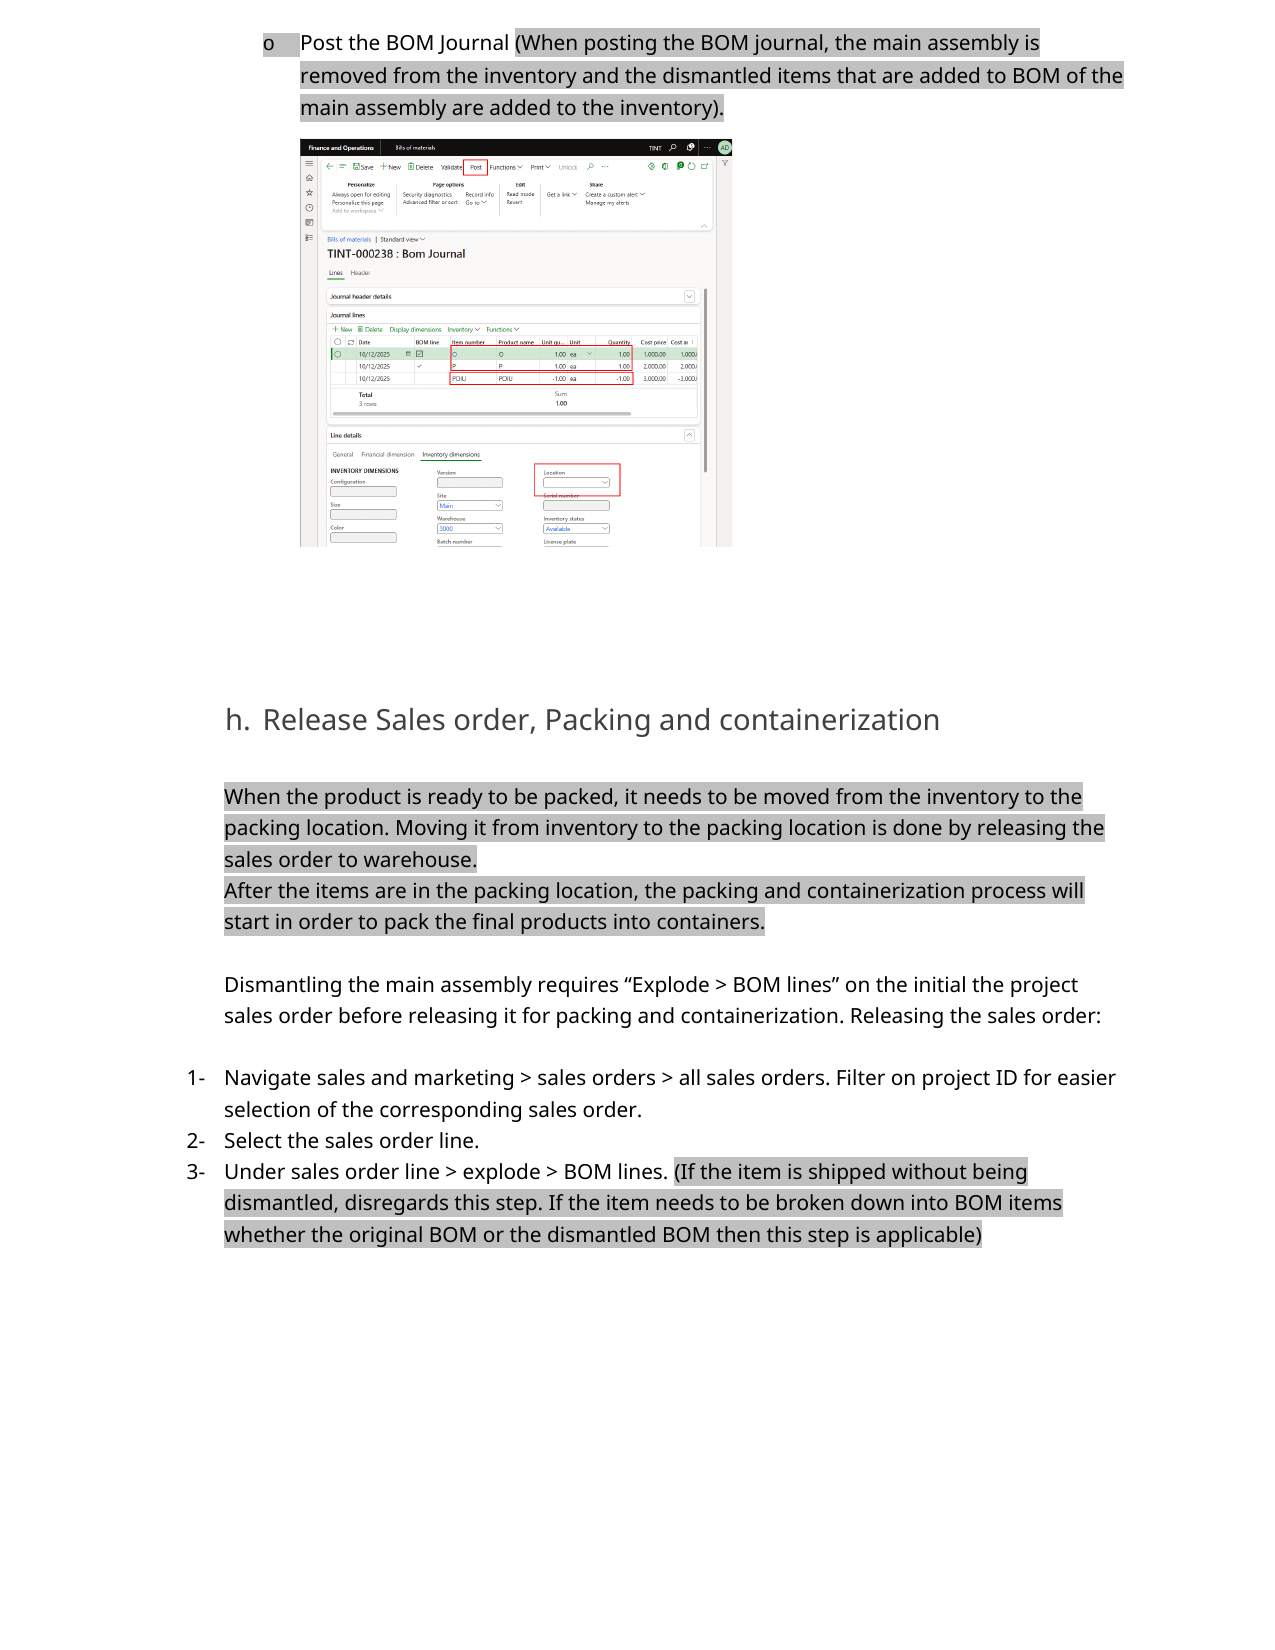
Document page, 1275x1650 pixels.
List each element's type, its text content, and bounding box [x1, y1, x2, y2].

list Under sales order line > explode > BOM lines. (If the item is shipped without being dismantled, disregards this step. If the item needs to be broken down into BOM items whether the original BOM or the dismantled BOM then this step is applicable) [186, 1157, 1125, 1248]
list Select the sales order line. [186, 1126, 1125, 1154]
picture [300, 138, 733, 547]
list Navigate sales and marketing > sales orders > all sales orders. Filter on project ID for easier selection of the corresponding sales order. [186, 1063, 1125, 1123]
list When the product is ready to be packed, it needs to be moved from the inventory to the packing location. Moving it from inventory to the packing location is done by releasing the sales order to warehouse. [224, 782, 1125, 873]
subtitle Release Sales order, Packing and containerization [225, 699, 1125, 738]
list After the items are in the packing location, the packing and containerization process will start in order to pack the final products into containers. [224, 876, 1125, 936]
list Post the BOM Journal (When posting the BOM journal, the main assembly is removed from the inventory and the dismantled items that are added to BOM of the main assembly are added to the inventory). [262, 28, 1125, 122]
list Dismantling the main assembly requires “Explode > BOM lines” on the initial the project sales order before releasing it for packing and containerization. Releasing the sales order: [224, 970, 1125, 1029]
